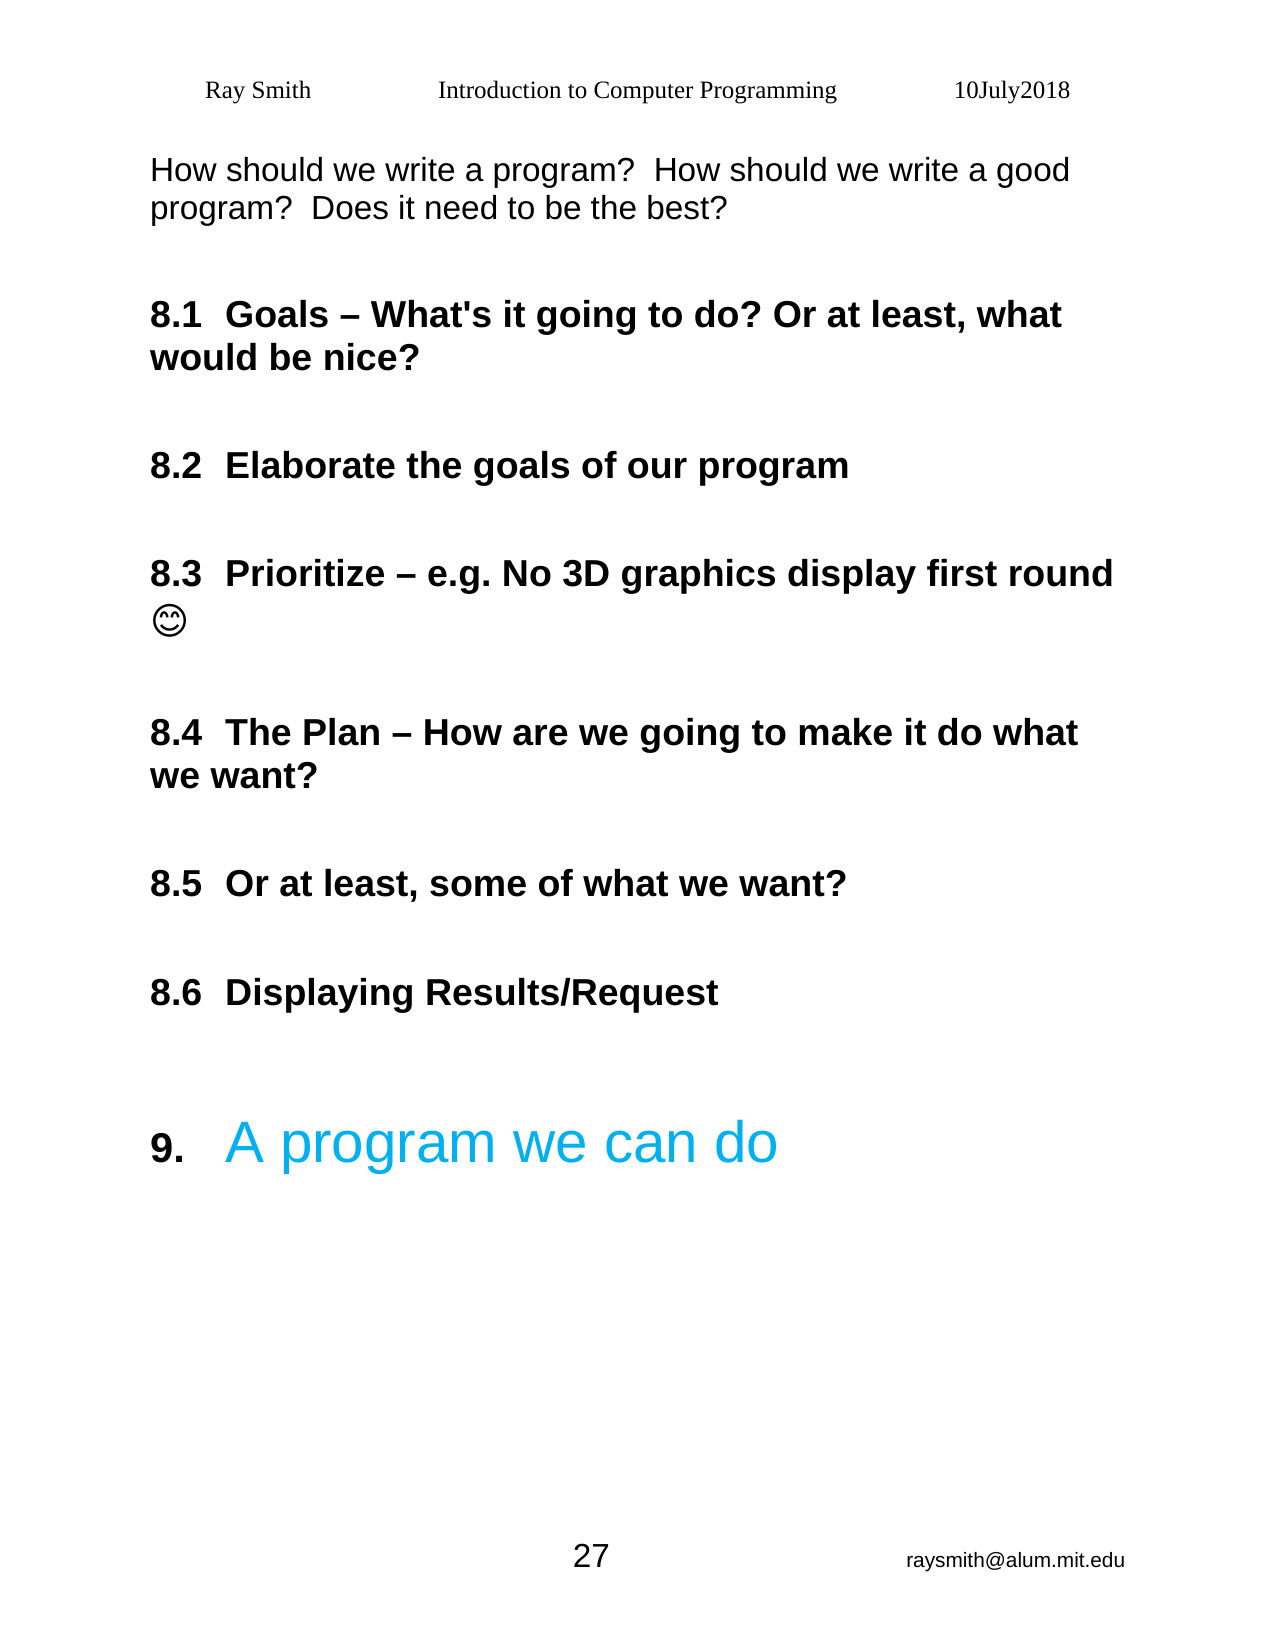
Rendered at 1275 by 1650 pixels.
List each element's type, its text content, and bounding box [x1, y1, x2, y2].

subtitle Goals – What's it going to do? Or at least, what would be nice? [150, 292, 1125, 378]
subtitle The Plan – How are we going to make it do what we want? [150, 710, 1125, 797]
subtitle Displaying Results/Request [150, 970, 1125, 1013]
subtitle Elaborate the goals of our program [150, 443, 1125, 486]
subtitle Or at least, some of what we want? [150, 862, 1125, 905]
subtitle Prioritize – e.g. No 3D graphics display first round [150, 551, 1125, 645]
subtitle A program we can do [150, 1107, 1125, 1174]
text How should we write a program? How should we write a good program? Does it need to be the best? [150, 150, 1125, 227]
